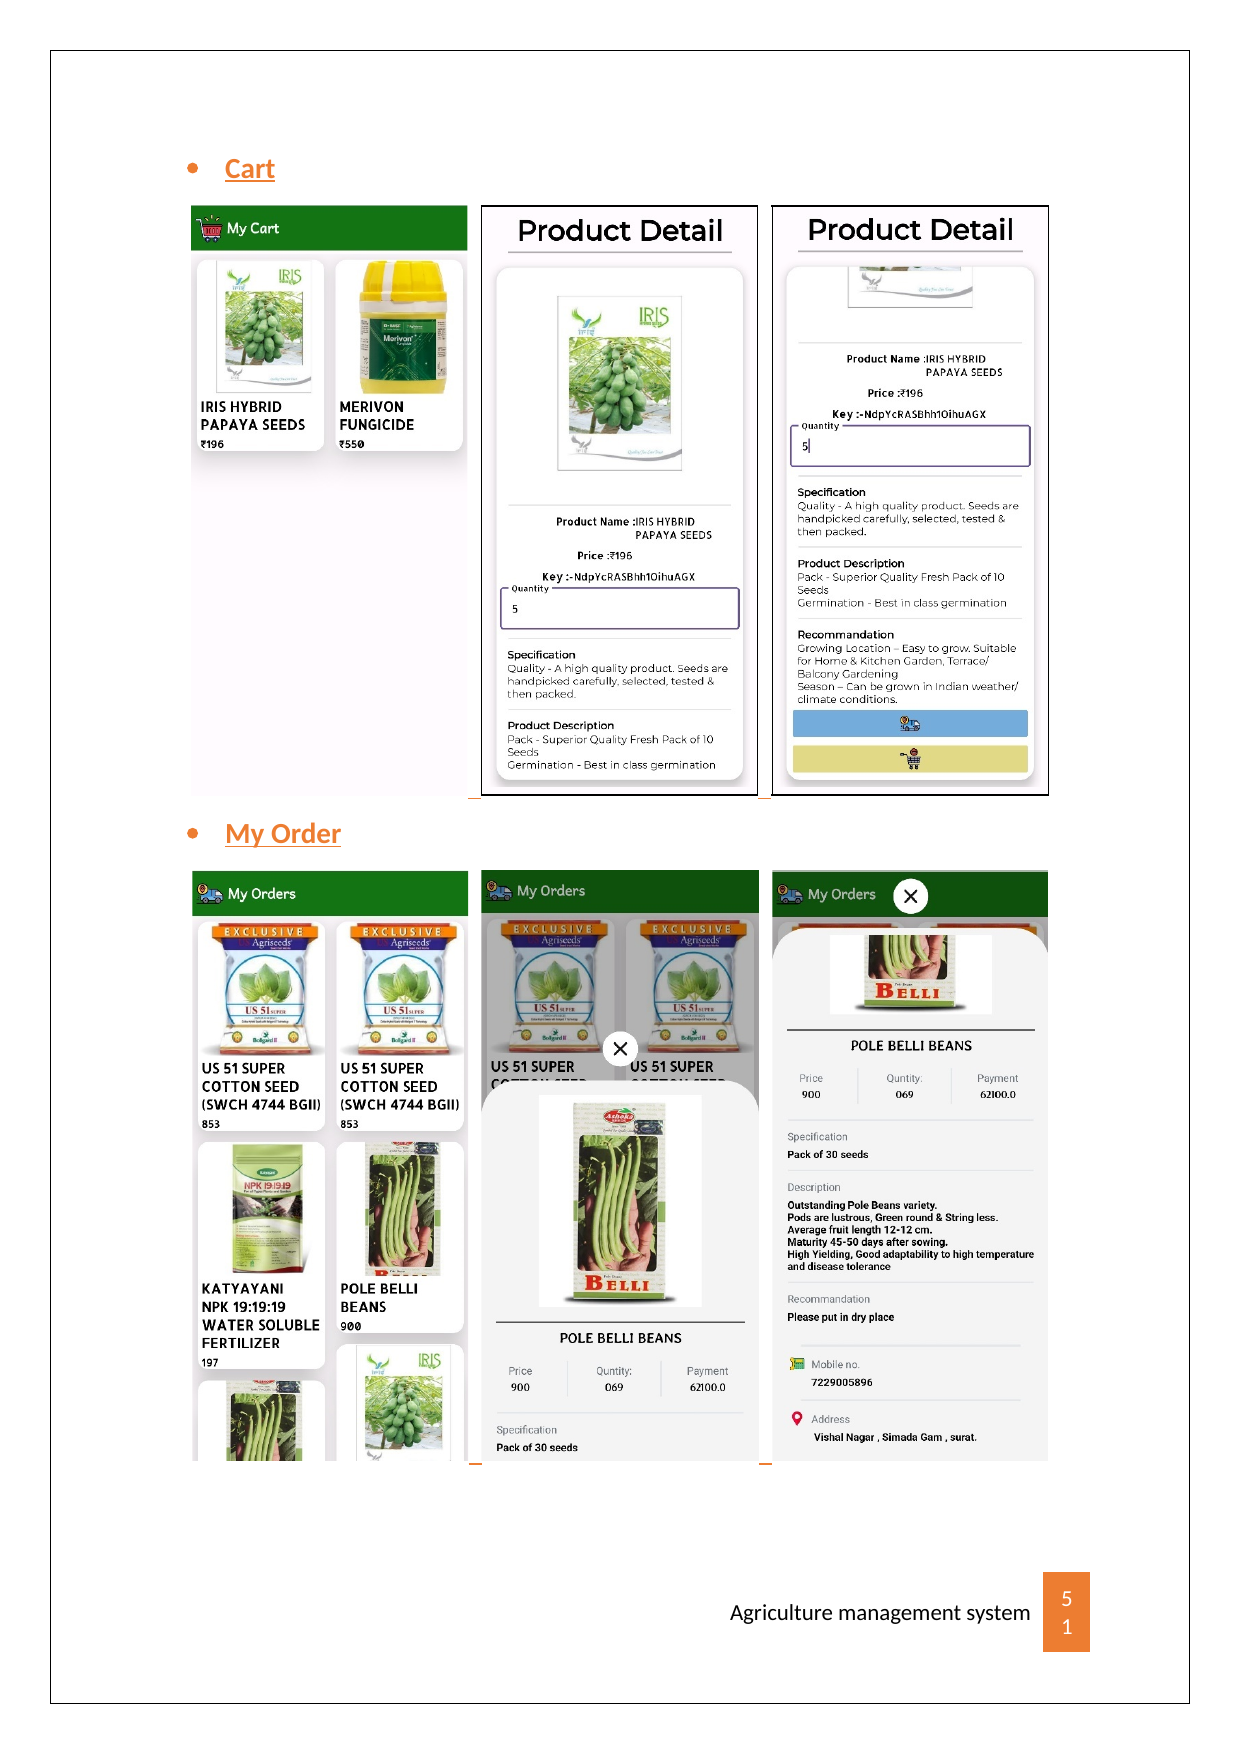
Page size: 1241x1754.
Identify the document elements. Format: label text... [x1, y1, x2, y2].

picture [773, 207, 1048, 794]
picture [482, 207, 757, 794]
picture [481, 870, 759, 1461]
picture [191, 205, 468, 796]
list My Order [187, 815, 1090, 851]
picture [772, 870, 1048, 1461]
picture [192, 870, 469, 1461]
list Cart [187, 150, 1090, 186]
